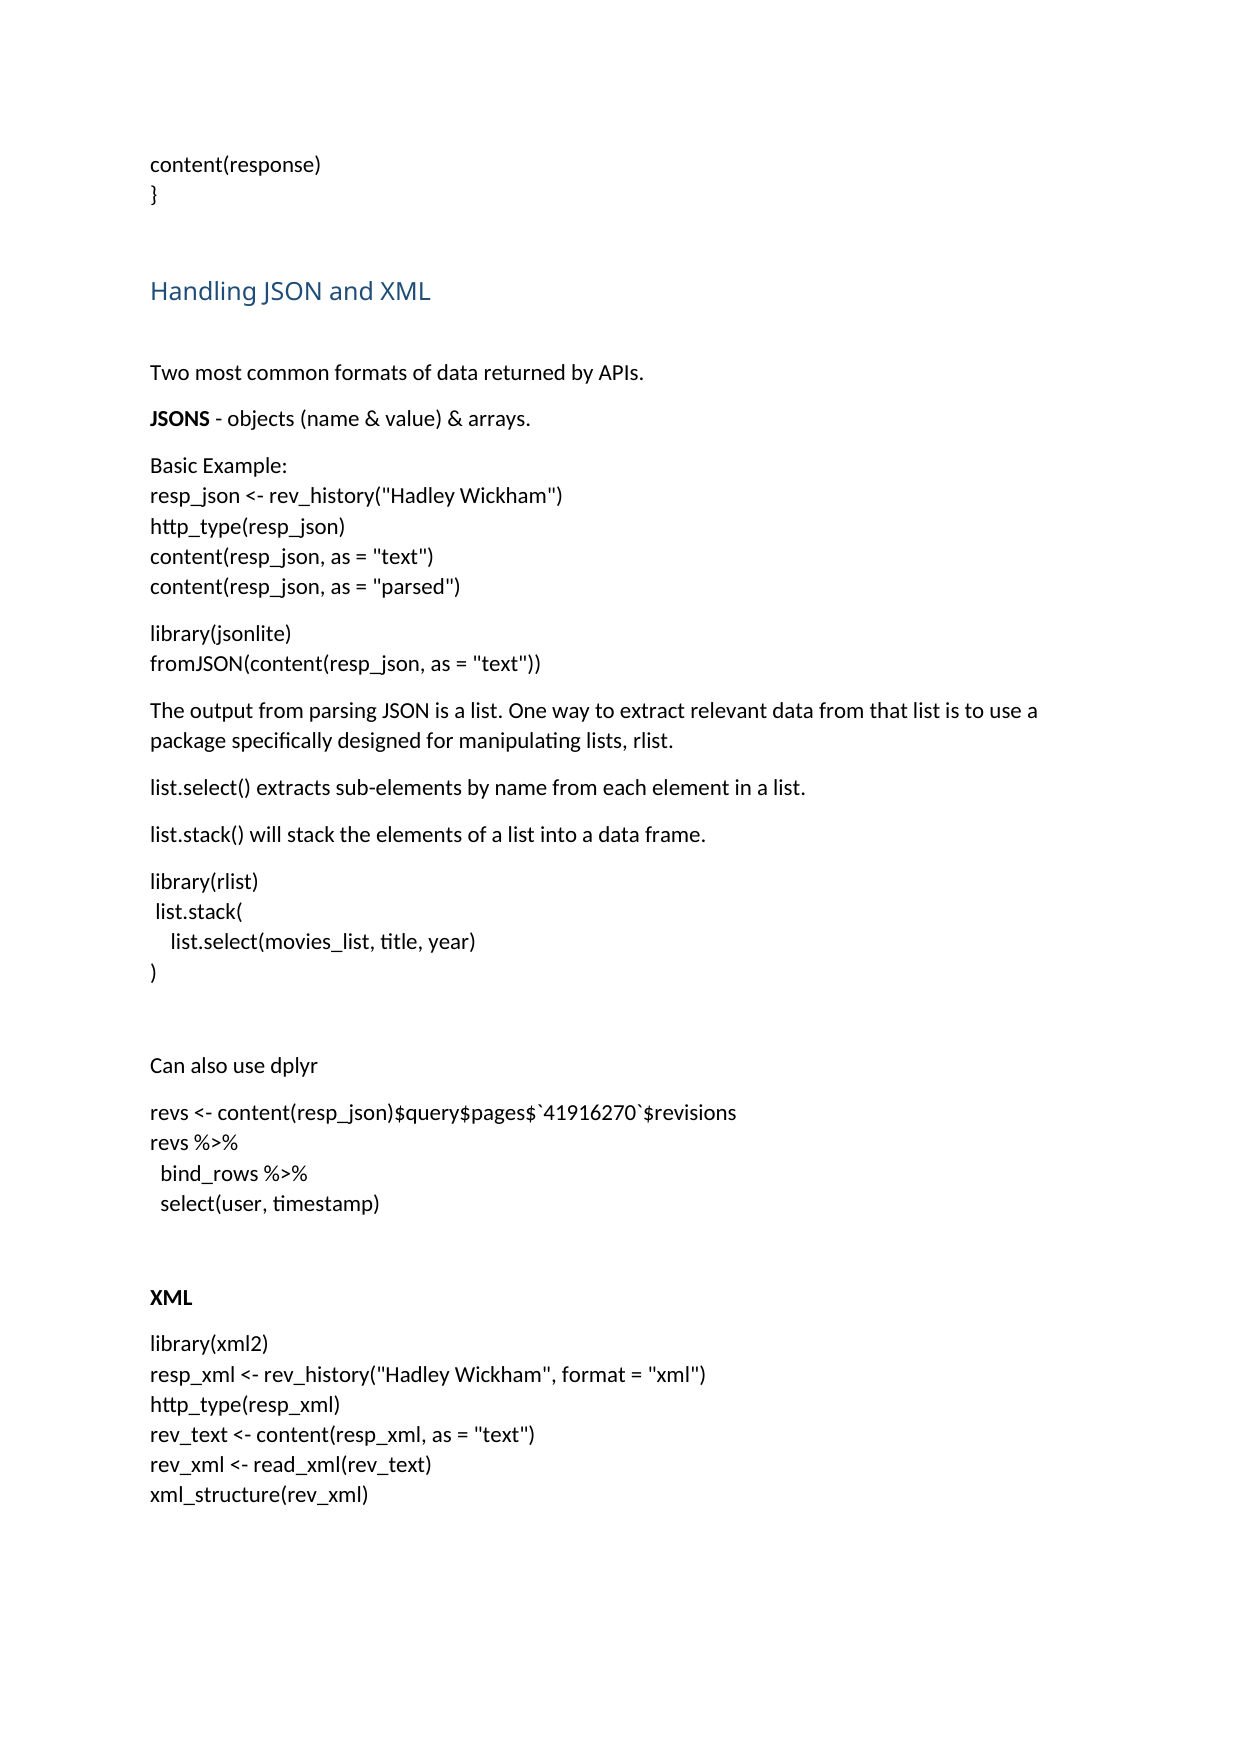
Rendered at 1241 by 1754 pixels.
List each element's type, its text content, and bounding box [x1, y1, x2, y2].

text Basic Example: resp_json <- rev_history("Hadley Wickham") http_type(resp_json) content(resp_json, as = "text") content(resp_json, as = "parsed") [150, 451, 1090, 600]
subtitle Handling JSON and XML [150, 274, 1090, 308]
text JSONS - objects (name & value) & arrays. [150, 404, 1090, 432]
text Two most common formats of data returned by APIs. [150, 358, 1090, 386]
text XML [150, 1283, 1090, 1311]
text revs <- content(resp_json)$query$pages$`41916270`$revisions revs %>% bind_rows %>% select(user, timestamp) [150, 1098, 1090, 1217]
text Can also use dplyr [150, 1051, 1090, 1079]
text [150, 150, 1090, 208]
text list.select() extracts sub-elements by name from each element in a list. [150, 773, 1090, 801]
text library(jsonlite) fromJSON(content(resp_json, as = "text")) [150, 619, 1090, 677]
text library(xml2) resp_xml <- rev_history("Hadley Wickham", format = "xml") http_type(resp_xml) rev_text <- content(resp_xml, as = "text") rev_xml <- read_xml(rev_text) xml_structure(rev_xml) [150, 1329, 1090, 1508]
text The output from parsing JSON is a list. One way to extract relevant data from that list is to use a package specifically designed for manipulating lists, rlist. [150, 696, 1090, 754]
text library(rlist) list.stack( list.select(movies_list, title, year) ) [150, 867, 1090, 986]
text list.stack() will stack the elements of a list into a data frame. [150, 820, 1090, 848]
